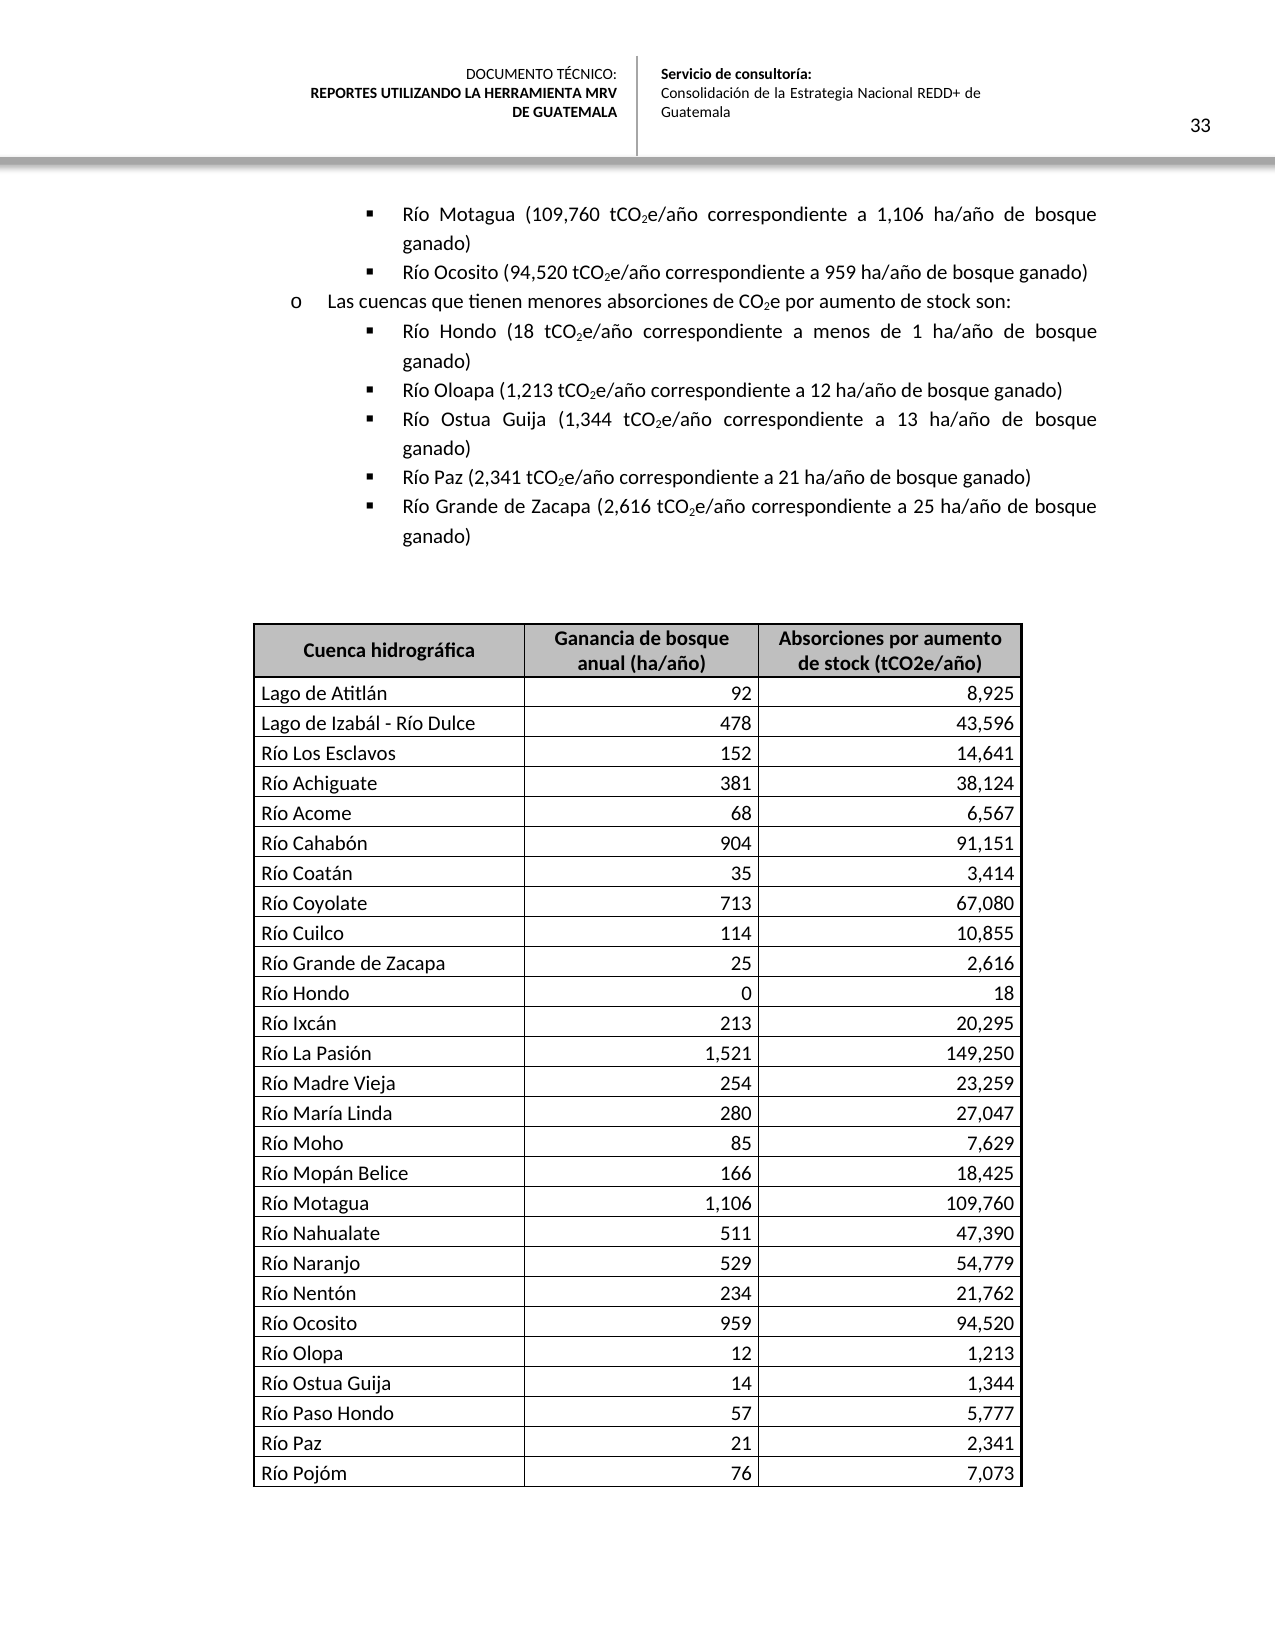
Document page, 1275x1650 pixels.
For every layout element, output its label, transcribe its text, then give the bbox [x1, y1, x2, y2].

table_header Ganancia de bosque anual (ha/año) [525, 625, 758, 676]
table_cell 114 [525, 917, 758, 946]
table_cell Río Olopa [255, 1337, 524, 1366]
table_cell Río Achiguate [255, 767, 524, 796]
table_cell 3,414 [759, 857, 1020, 886]
table_cell 381 [525, 767, 758, 796]
table_cell 213 [525, 1007, 758, 1036]
table_cell 478 [525, 707, 758, 736]
table_cell 0 [525, 977, 758, 1006]
table_cell 7,629 [759, 1127, 1020, 1156]
table_cell Río Paz [255, 1427, 524, 1456]
table_cell 20,295 [759, 1007, 1020, 1036]
table_cell 149,250 [759, 1037, 1020, 1066]
table_cell 21 [525, 1427, 758, 1456]
table_cell Lago de Izabál - Río Dulce [255, 707, 524, 736]
table_cell Río Motagua [255, 1187, 524, 1216]
table_cell 54,779 [759, 1247, 1020, 1276]
table_cell Río Pojóm [255, 1457, 524, 1486]
table_cell 6,567 [759, 797, 1020, 826]
table_cell Río Hondo [255, 977, 524, 1006]
table_cell 18,425 [759, 1157, 1020, 1186]
table_cell Río Nentón [255, 1277, 524, 1306]
table_cell Río Coatán [255, 857, 524, 886]
table_cell Río Cahabón [255, 827, 524, 856]
table_cell 254 [525, 1067, 758, 1096]
table_cell 68 [525, 797, 758, 826]
table_cell Río Paso Hondo [255, 1397, 524, 1426]
table_cell 959 [525, 1307, 758, 1336]
list Río Ostua Guija (1,344 tCO2e/año correspondiente a 13 ha/año de bosque ganado) [365, 406, 1098, 461]
table_cell 67,080 [759, 887, 1020, 916]
list Río Ocosito (94,520 tCO2e/año correspondiente a 959 ha/año de bosque ganado) [365, 259, 1098, 284]
table_cell 529 [525, 1247, 758, 1276]
table_cell 21,762 [759, 1277, 1020, 1306]
table_header Cuenca hidrográfica [255, 625, 524, 676]
list Río Motagua (109,760 tCO2e/año correspondiente a 1,106 ha/año de bosque ganado) [365, 201, 1098, 255]
table_cell 8,925 [759, 678, 1020, 706]
table_cell 43,596 [759, 707, 1020, 736]
table_cell Río Nahualate [255, 1217, 524, 1246]
table_cell Río Ostua Guija [255, 1367, 524, 1396]
table_cell 27,047 [759, 1097, 1020, 1126]
table_cell 109,760 [759, 1187, 1020, 1216]
table_cell Río Coyolate [255, 887, 524, 916]
table_cell 904 [525, 827, 758, 856]
table_cell 1,344 [759, 1367, 1020, 1396]
table_cell Río Naranjo [255, 1247, 524, 1276]
table_cell 152 [525, 737, 758, 766]
table_cell Río María Linda [255, 1097, 524, 1126]
table_cell 12 [525, 1337, 758, 1366]
table_cell Río Grande de Zacapa [255, 947, 524, 976]
table_cell 10,855 [759, 917, 1020, 946]
table_cell 1,521 [525, 1037, 758, 1066]
table_header Absorciones por aumento de stock (tCO2e/año) [759, 625, 1020, 676]
table_cell 511 [525, 1217, 758, 1246]
table_cell 57 [525, 1397, 758, 1426]
table_cell 166 [525, 1157, 758, 1186]
table_cell Río Acome [255, 797, 524, 826]
table_cell 18 [759, 977, 1020, 1006]
table_cell 92 [525, 678, 758, 706]
table_cell Río Moho [255, 1127, 524, 1156]
table_cell 234 [525, 1277, 758, 1306]
table_cell 25 [525, 947, 758, 976]
table_cell 91,151 [759, 827, 1020, 856]
list Río Grande de Zacapa (2,616 tCO2e/año correspondiente a 25 ha/año de bosque ganado) [365, 494, 1098, 548]
table_cell 713 [525, 887, 758, 916]
list Las cuencas que tienen menores absorciones de CO2e por aumento de stock son: [290, 288, 1098, 315]
list Río Oloapa (1,213 tCO2e/año correspondiente a 12 ha/año de bosque ganado) [365, 377, 1098, 402]
table_cell Río Cuilco [255, 917, 524, 946]
table_cell 14,641 [759, 737, 1020, 766]
table_cell 280 [525, 1097, 758, 1126]
table_cell 2,341 [759, 1427, 1020, 1456]
table_cell 47,390 [759, 1217, 1020, 1246]
table_cell 2,616 [759, 947, 1020, 976]
table_cell Río Madre Vieja [255, 1067, 524, 1096]
table_cell Lago de Atitlán [255, 678, 524, 706]
table_cell 14 [525, 1367, 758, 1396]
table_cell 1,106 [525, 1187, 758, 1216]
table_cell Río La Pasión [255, 1037, 524, 1066]
table_cell 35 [525, 857, 758, 886]
table_cell Río Mopán Belice [255, 1157, 524, 1186]
table_cell 5,777 [759, 1397, 1020, 1426]
table_cell 7,073 [759, 1457, 1020, 1486]
list Río Paz (2,341 tCO2e/año correspondiente a 21 ha/año de bosque ganado) [365, 464, 1098, 490]
list Río Hondo (18 tCO2e/año correspondiente a menos de 1 ha/año de bosque ganado) [365, 319, 1098, 373]
table_cell 76 [525, 1457, 758, 1486]
table_cell 23,259 [759, 1067, 1020, 1096]
table_cell 1,213 [759, 1337, 1020, 1366]
table_cell 85 [525, 1127, 758, 1156]
table_cell Río Ocosito [255, 1307, 524, 1336]
table_cell 38,124 [759, 767, 1020, 796]
table_cell Río Ixcán [255, 1007, 524, 1036]
table_cell Río Los Esclavos [255, 737, 524, 766]
table_cell 94,520 [759, 1307, 1020, 1336]
